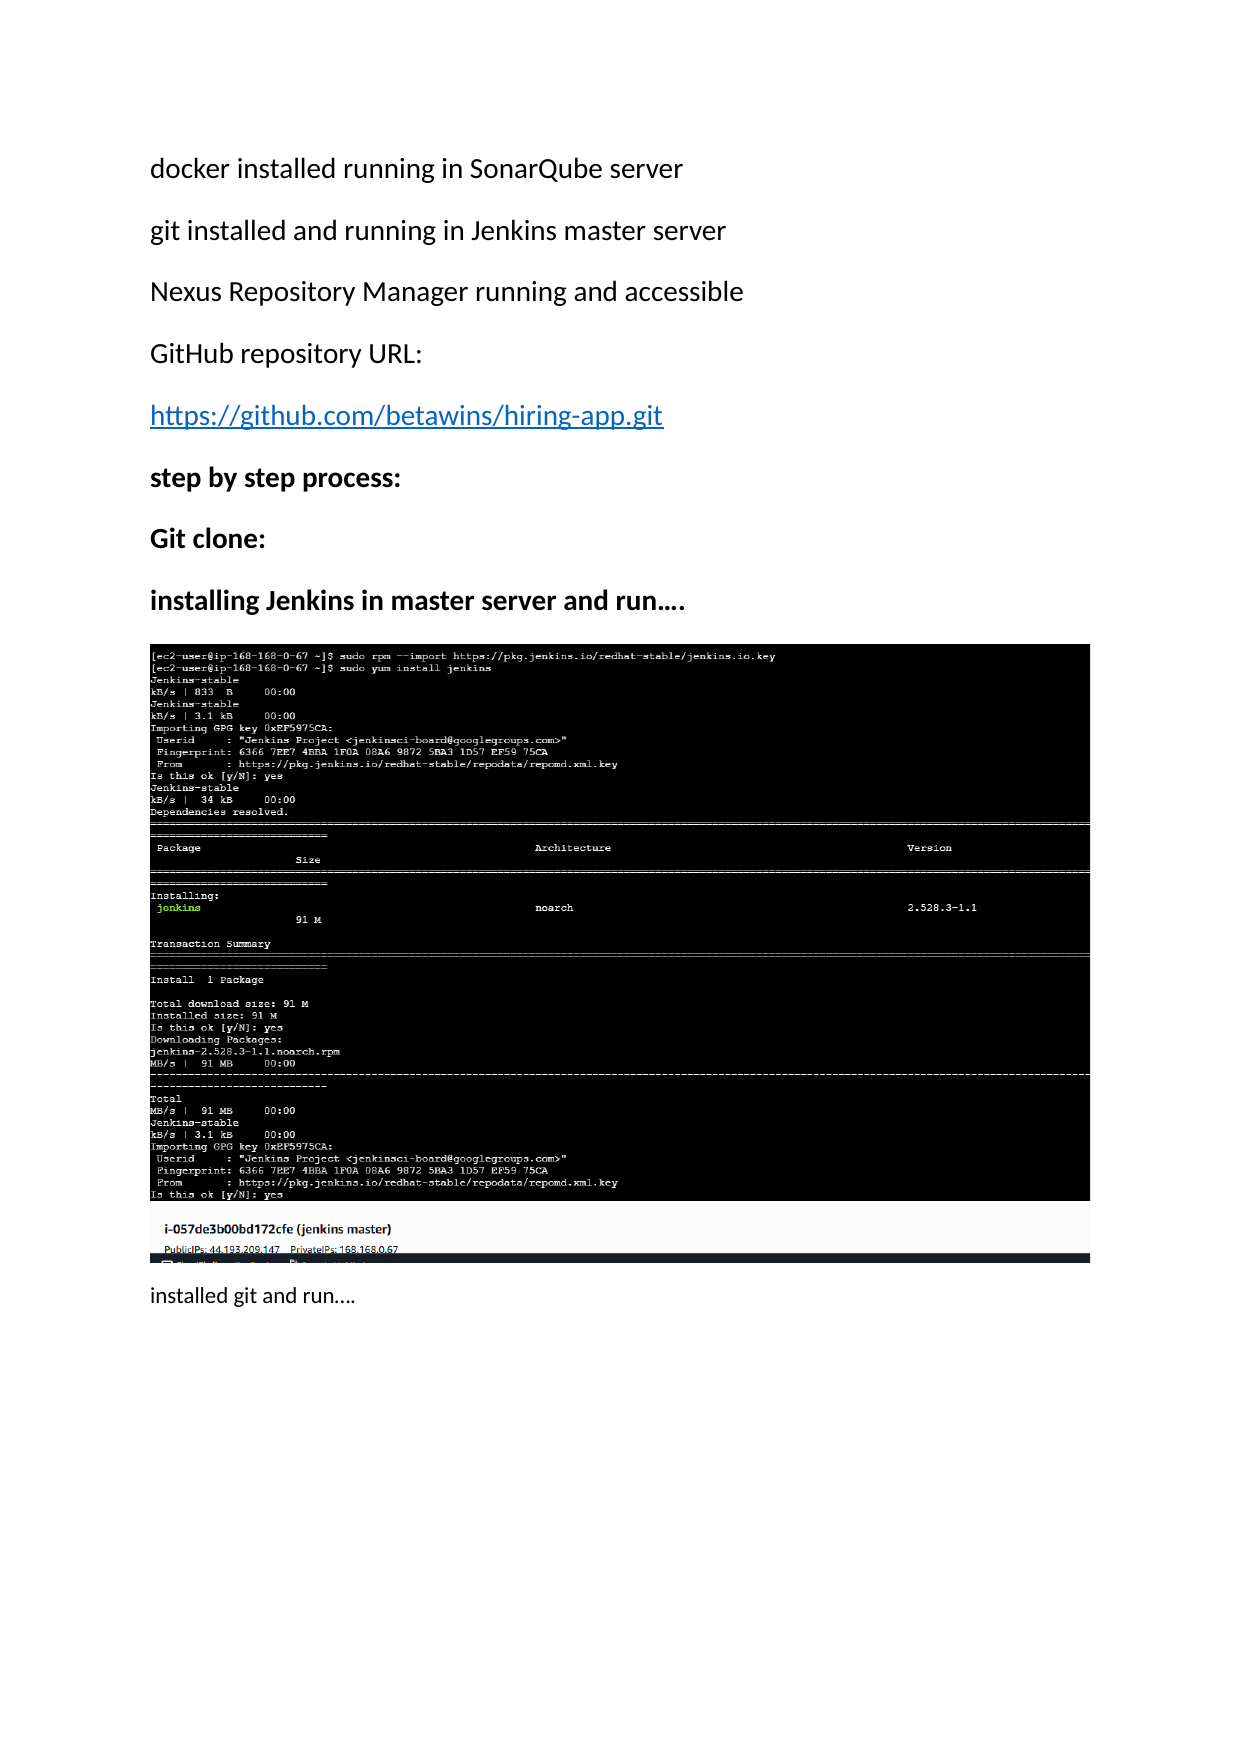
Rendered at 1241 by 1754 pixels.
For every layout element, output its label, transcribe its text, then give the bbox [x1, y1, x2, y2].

text Nexus Repository Manager running and accessible [150, 273, 1090, 309]
text step by step process: [150, 459, 1090, 494]
text git installed and running in Jenkins master server [150, 212, 1090, 247]
text docker installed running in SonarQube server [150, 150, 1090, 186]
text Git clone: [150, 521, 1090, 556]
text installed git and run…. [150, 1281, 1090, 1309]
text installing Jenkins in master server and run…. [150, 582, 1090, 618]
text https://github.com/betawins/hiring-app.git [150, 397, 1090, 433]
picture [150, 644, 1091, 1263]
text GitHub repository URL: [150, 335, 1090, 371]
